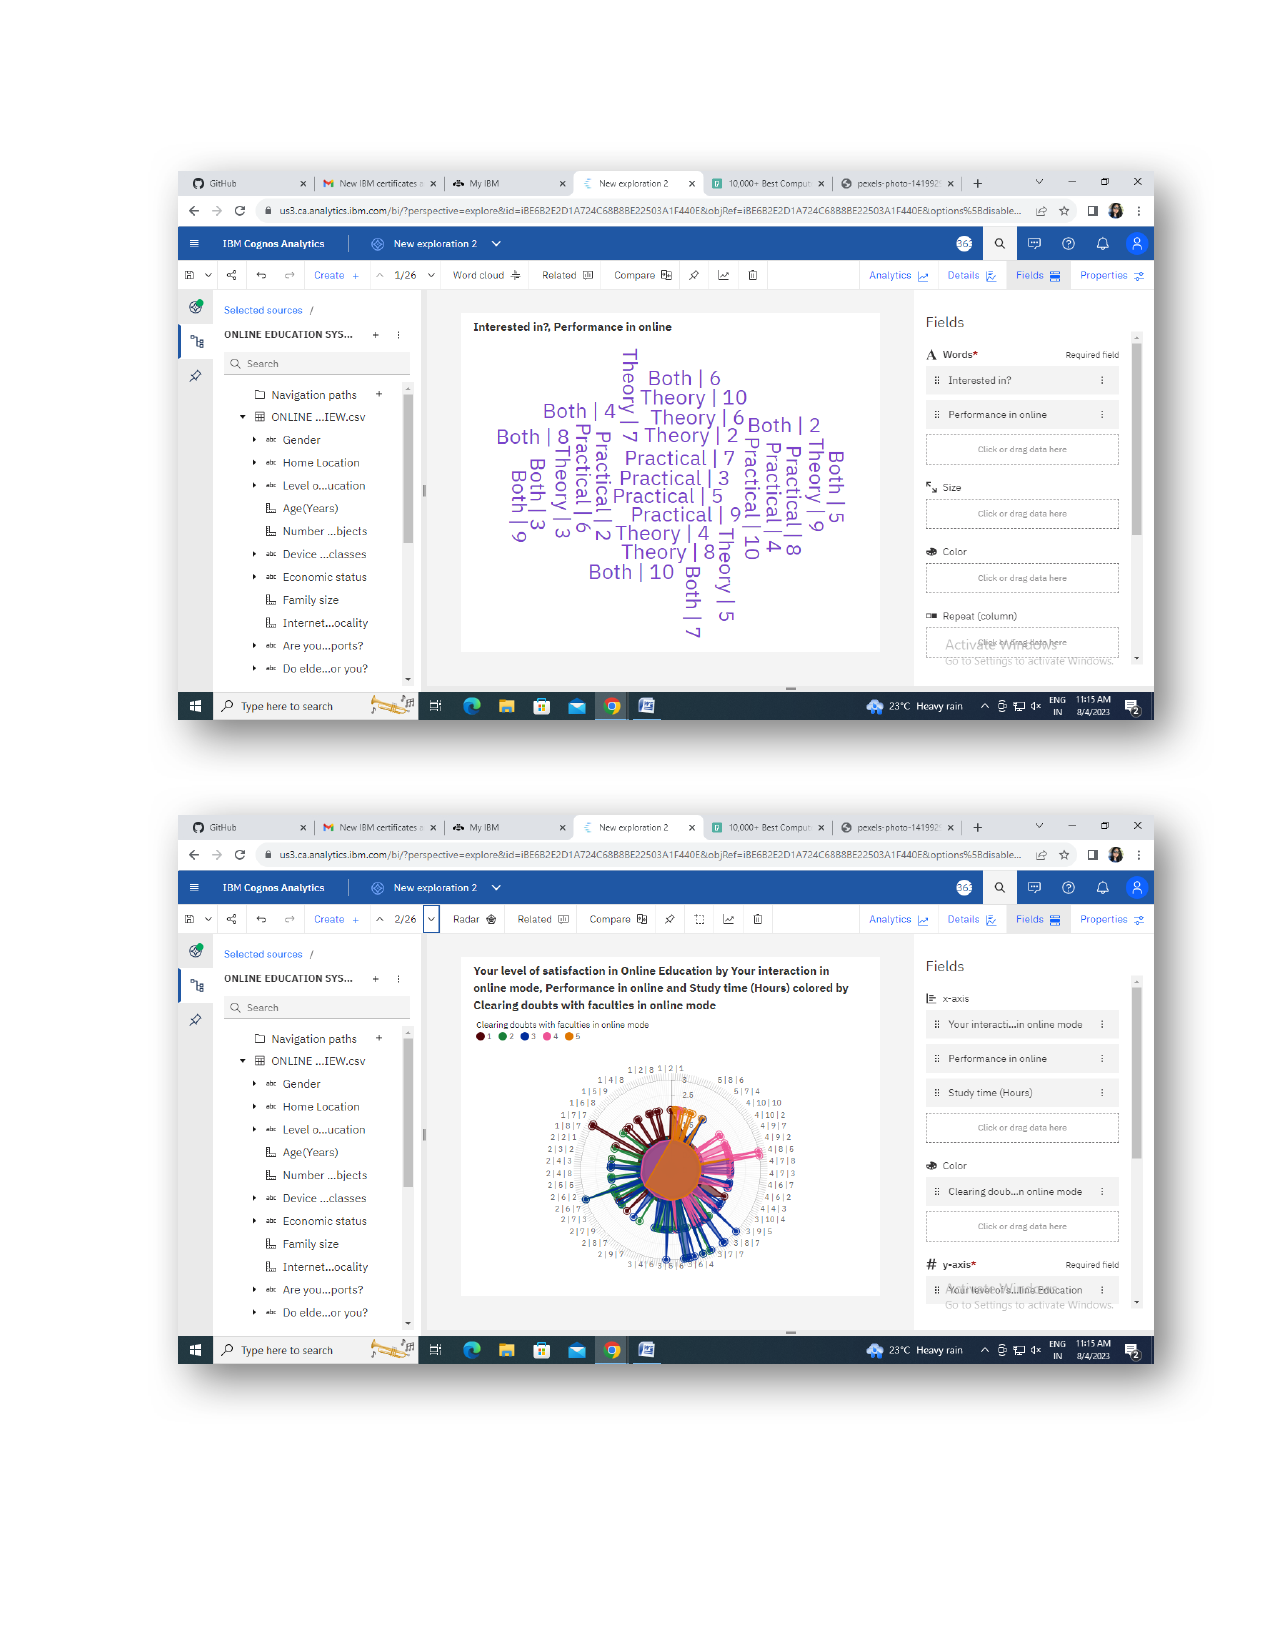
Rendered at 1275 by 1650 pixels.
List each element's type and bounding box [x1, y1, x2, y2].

picture [178, 171, 1154, 720]
picture [178, 815, 1154, 1364]
